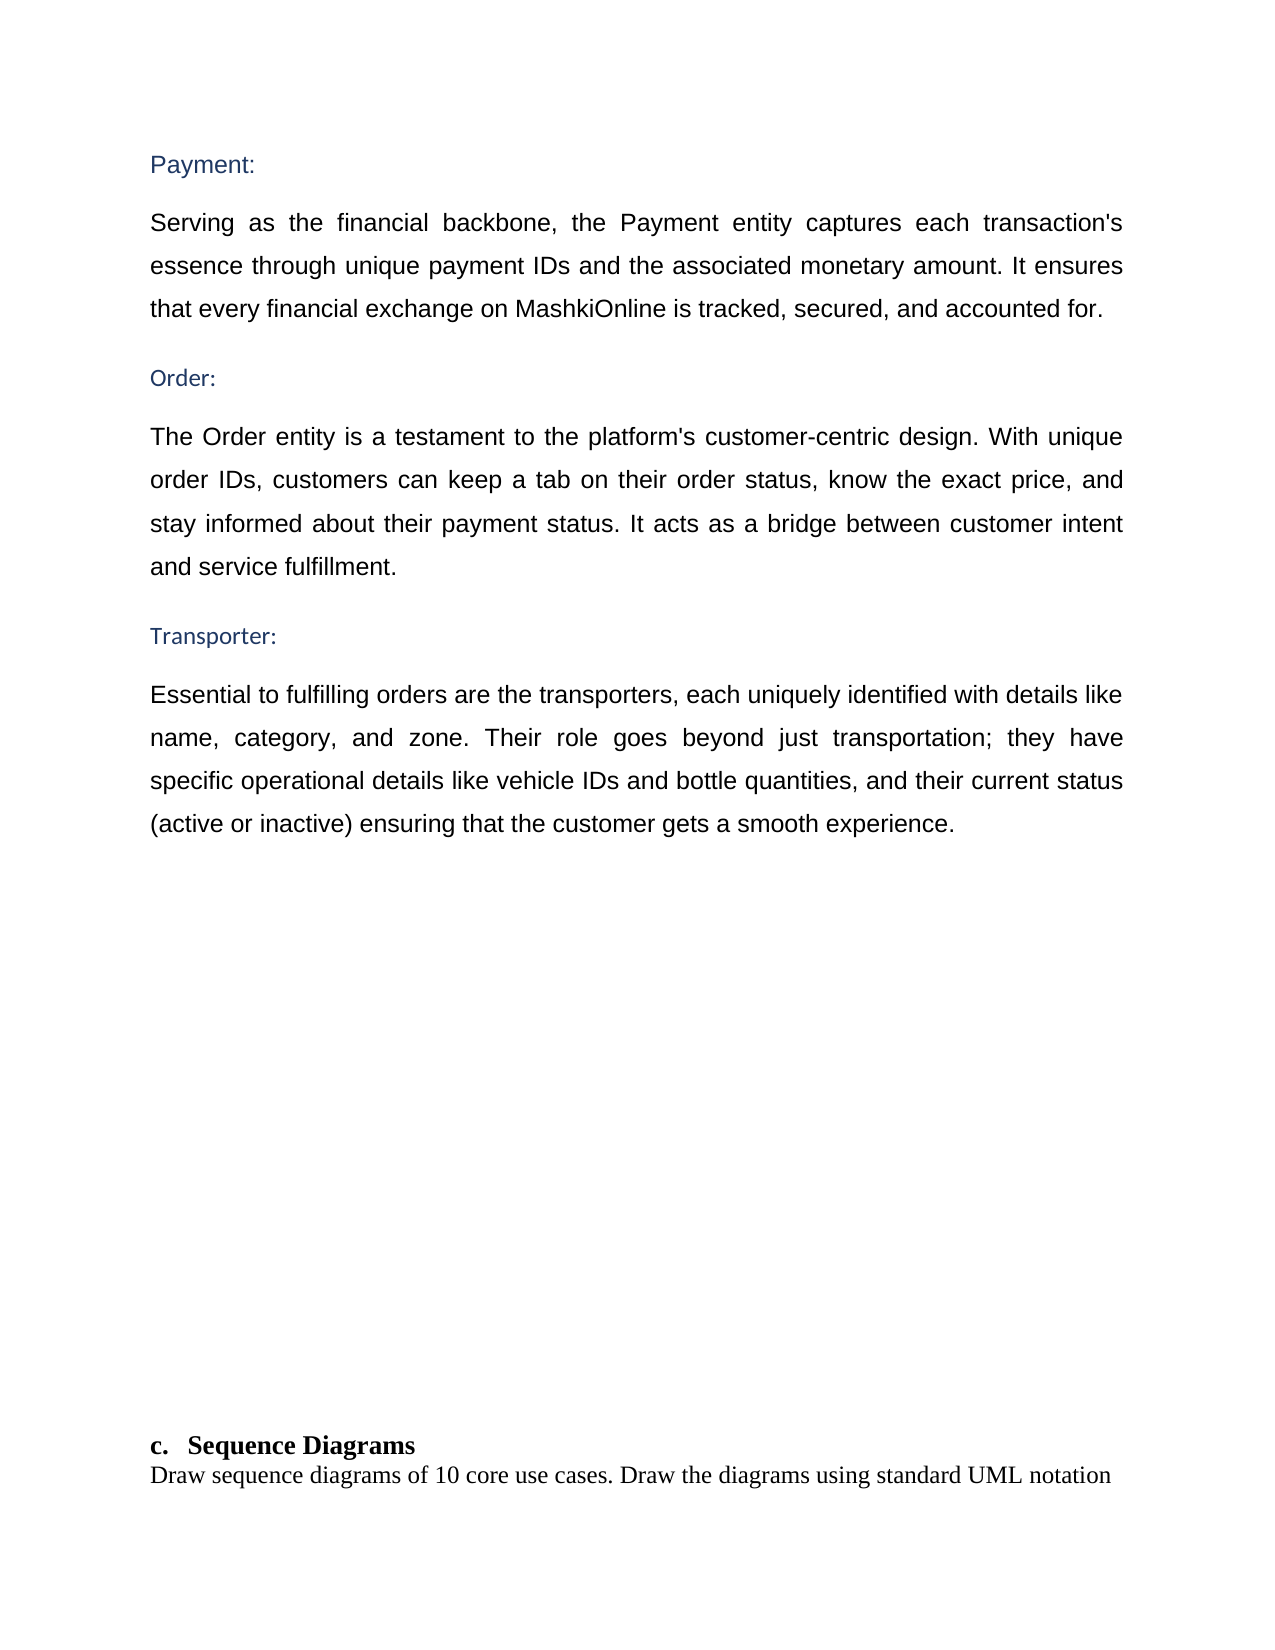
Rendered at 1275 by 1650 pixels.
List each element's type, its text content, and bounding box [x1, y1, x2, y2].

text Serving as the financial backbone, the Payment entity captures each transaction's essence through unique payment IDs and the associated monetary amount. It ensures that every financial exchange on MashkiOnline is tracked, secured, and accounted for. [150, 208, 1125, 323]
subtitle Payment: [150, 150, 1125, 179]
subtitle Order: [150, 362, 1125, 393]
text Essential to fulfilling orders are the transporters, each uniquely identified with details like name, category, and zone. Their role goes beyond just transportation; they have specific operational details like vehicle IDs and bottle quantities, and their current status (active or inactive) ensuring that the customer gets a smooth experience. [150, 680, 1125, 838]
text The Order entity is a testament to the platform's customer-centric design. With unique order IDs, customers can keep a tab on their order status, know the exact price, and stay informed about their payment status. It acts as a bridge between customer intent and service fulfillment. [150, 422, 1125, 581]
subtitle Sequence Diagrams [150, 1429, 1125, 1461]
subtitle Transporter: [150, 620, 1125, 650]
text Draw sequence diagrams of 10 core use cases. Draw the diagrams using standard UML notation [150, 1461, 1125, 1489]
